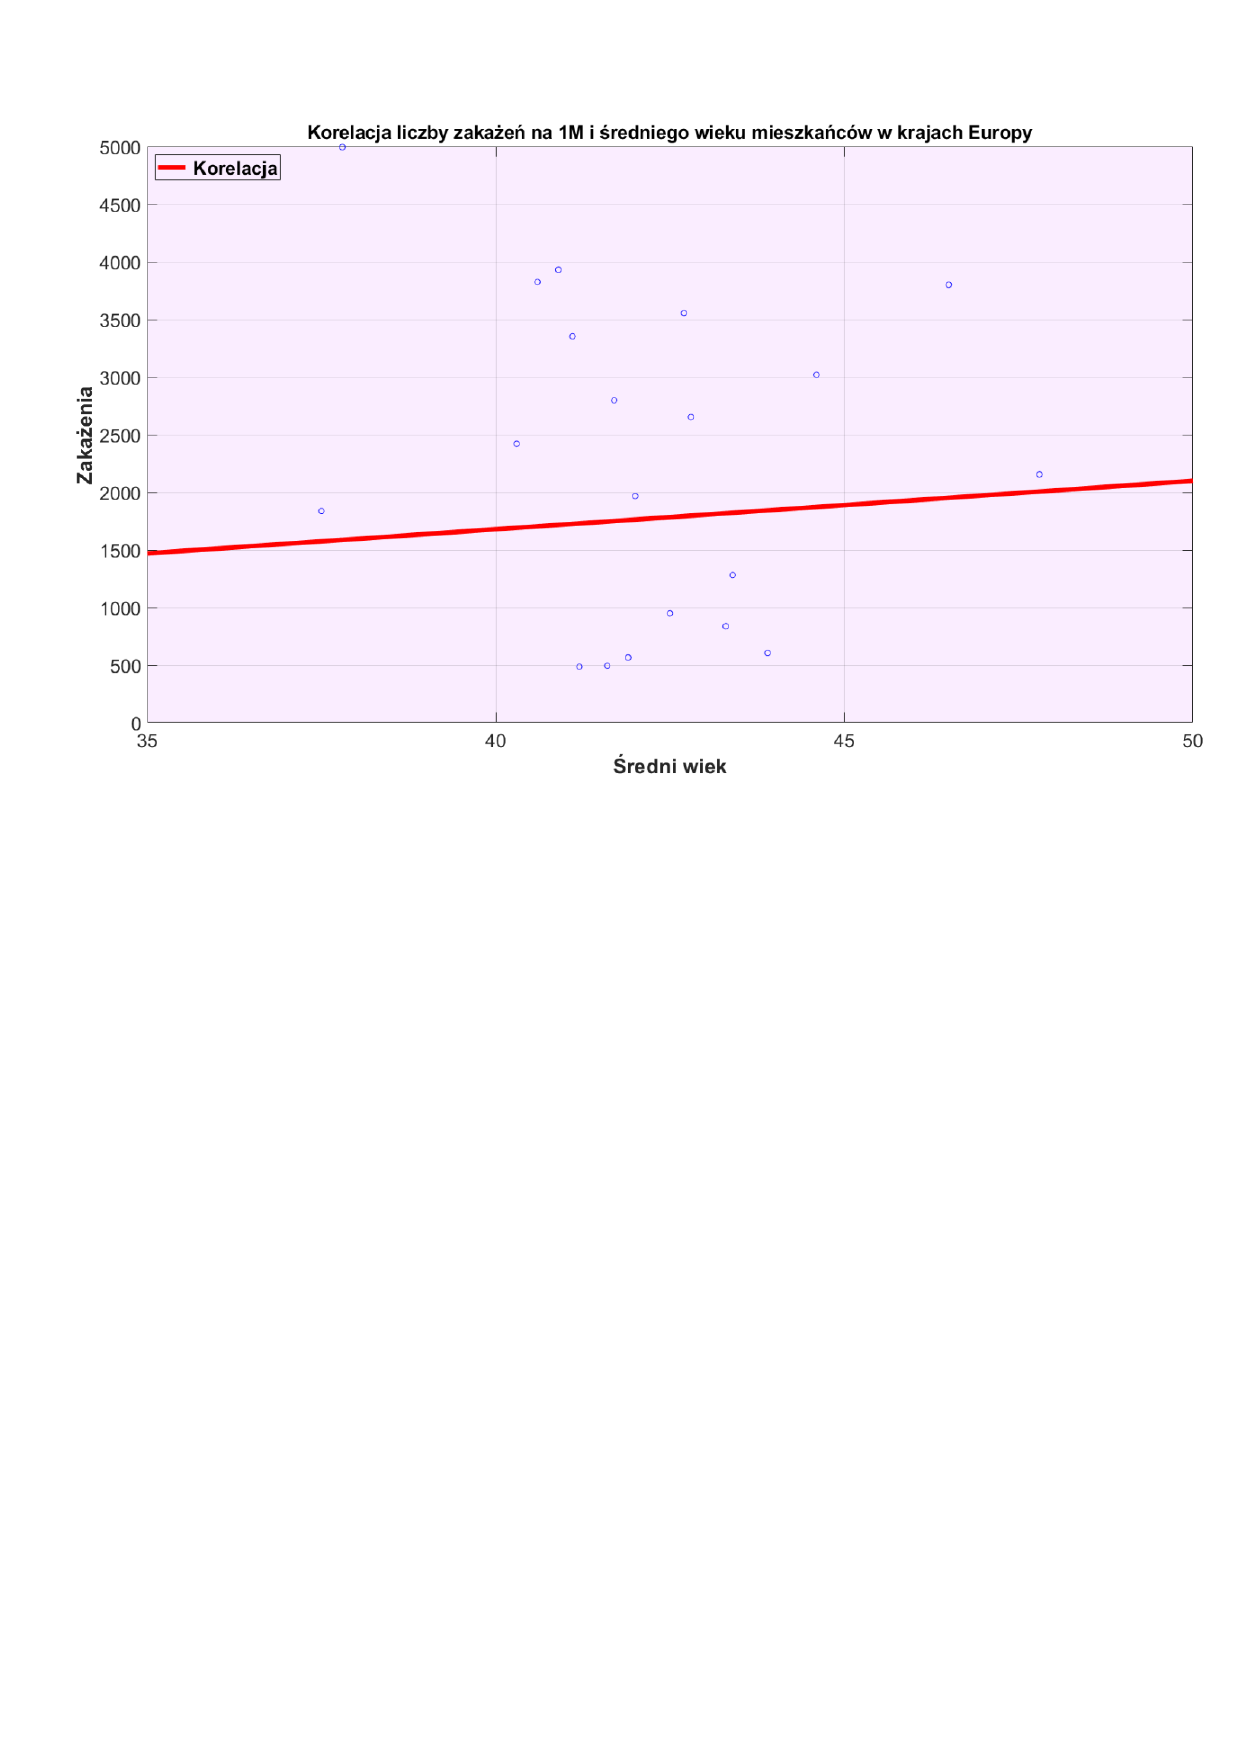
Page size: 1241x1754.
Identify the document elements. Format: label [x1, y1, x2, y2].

picture [67, 118, 1226, 779]
